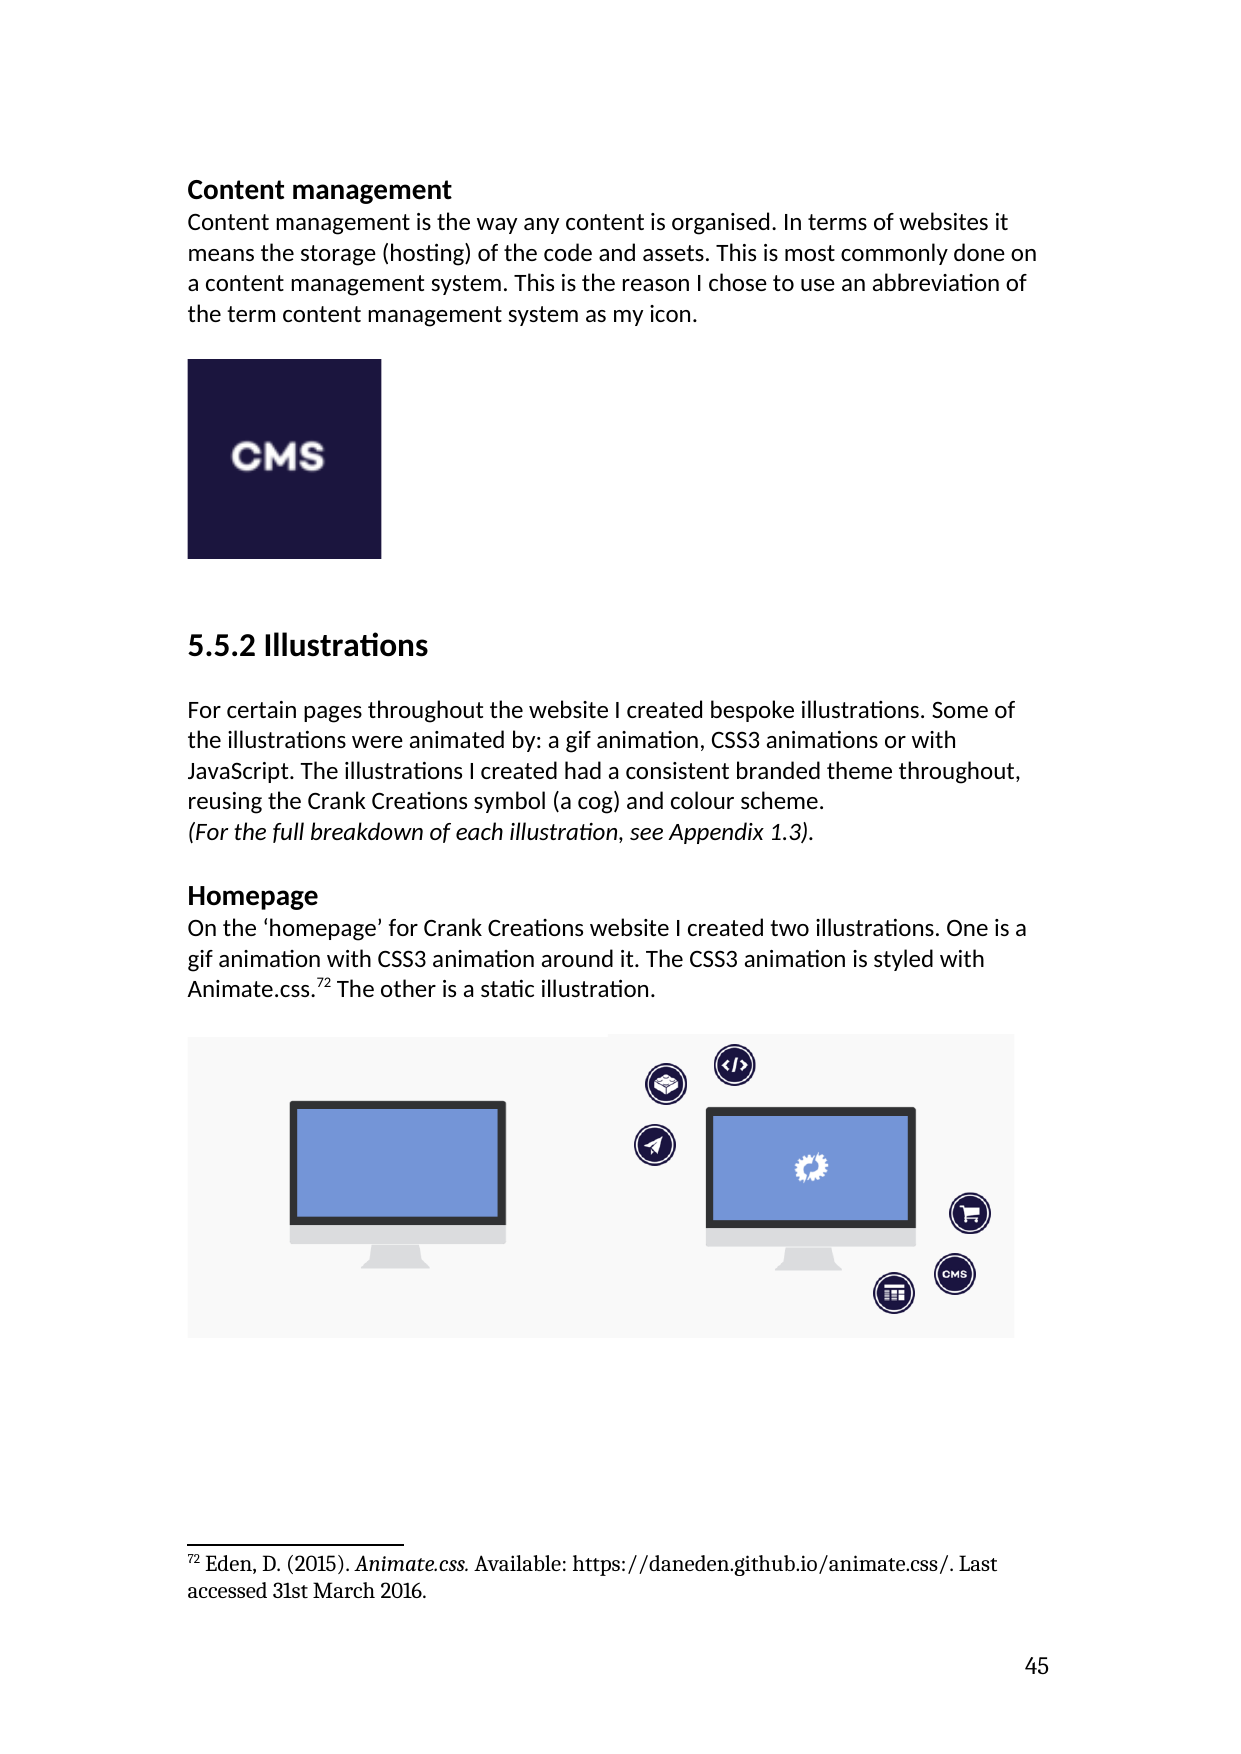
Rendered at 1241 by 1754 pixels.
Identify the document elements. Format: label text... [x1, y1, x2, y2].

text (For the full breakdown of each illustration, see Appendix 1.3). Homepage [187, 816, 1049, 912]
picture [187, 1034, 1015, 1338]
text On the ‘homepage’ for Crank Creations website I created two illustrations. One is a gif animation with CSS3 animation around it. The CSS3 animation is styled with Animate.css. The other is a static illustration. [187, 912, 1049, 1004]
subtitle Content management [187, 171, 1049, 206]
text Content management is the way any content is organised. In terms of websites it means the storage (hosting) of the code and assets. This is most commonly done on a content management system. This is the reason I chose to use an abbreviation of the term content management system as my icon. [187, 206, 1049, 328]
picture [187, 359, 382, 559]
text For certain pages throughout the website I created bespoke illustrations. Some of the illustrations were animated by: a gif animation, CSS3 animations or with JavaScript. The illustrations I created had a consistent branded theme throughout, reusing the Crank Creations symbol (a cog) and colour scheme. [187, 694, 1049, 816]
subtitle 5.5.2 Illustrations [187, 624, 1049, 664]
